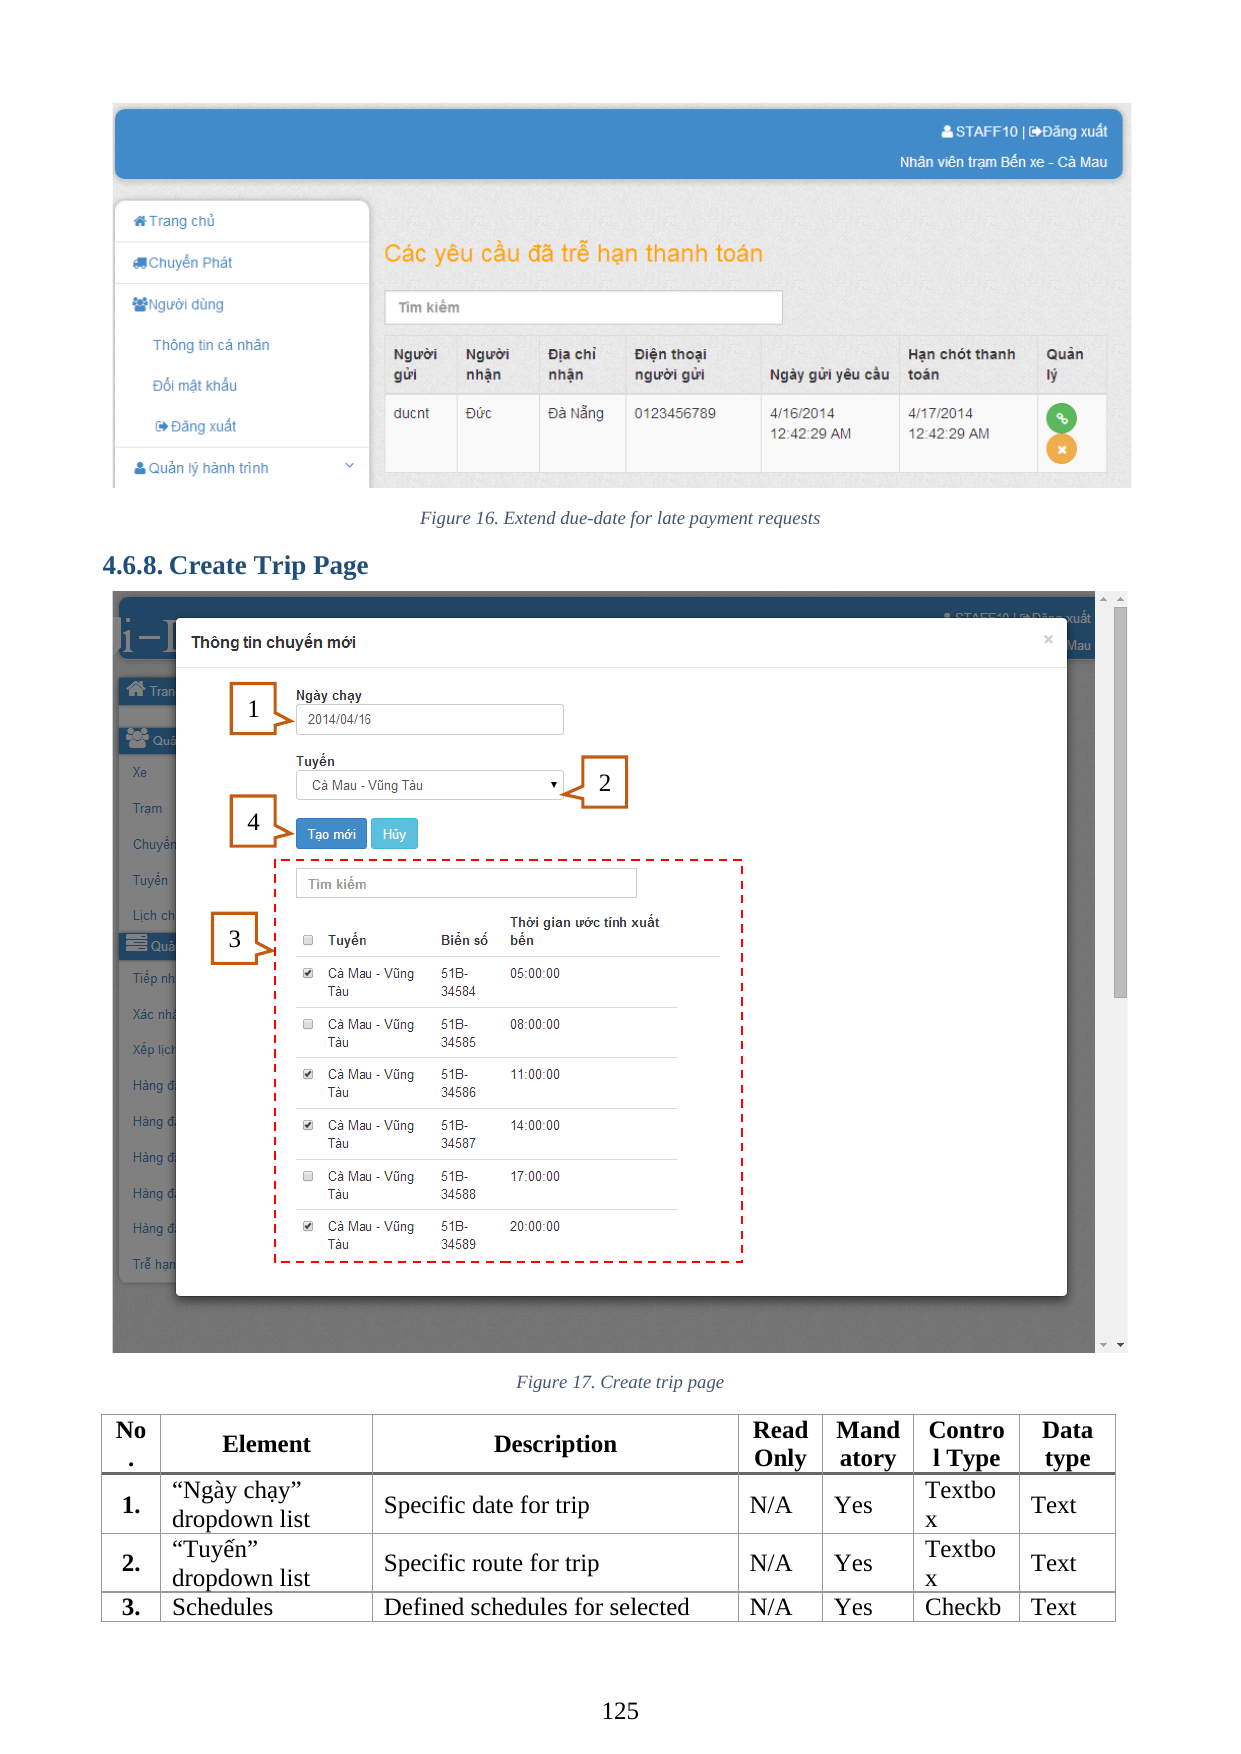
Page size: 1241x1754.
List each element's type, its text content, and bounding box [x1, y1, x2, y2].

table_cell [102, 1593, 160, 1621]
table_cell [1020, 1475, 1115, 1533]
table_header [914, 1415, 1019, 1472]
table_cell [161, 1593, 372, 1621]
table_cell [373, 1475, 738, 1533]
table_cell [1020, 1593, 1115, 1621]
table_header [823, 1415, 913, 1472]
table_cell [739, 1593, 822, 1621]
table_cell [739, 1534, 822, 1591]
text Figure 17. Create trip page [112, 1371, 1128, 1393]
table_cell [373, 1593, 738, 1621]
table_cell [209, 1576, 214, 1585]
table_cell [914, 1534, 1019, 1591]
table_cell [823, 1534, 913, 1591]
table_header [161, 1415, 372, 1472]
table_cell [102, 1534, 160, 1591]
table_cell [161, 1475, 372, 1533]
picture [112, 103, 1145, 488]
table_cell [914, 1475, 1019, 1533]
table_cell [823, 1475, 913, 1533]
text Figure 16. Extend due-date for late payment requests [112, 507, 1128, 528]
picture [112, 591, 1128, 1353]
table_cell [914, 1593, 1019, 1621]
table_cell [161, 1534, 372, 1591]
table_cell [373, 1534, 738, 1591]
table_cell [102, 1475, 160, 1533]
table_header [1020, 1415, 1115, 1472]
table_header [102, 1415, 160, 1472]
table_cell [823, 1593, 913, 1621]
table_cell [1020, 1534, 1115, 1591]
subtitle Create Trip Page [163, 549, 1128, 580]
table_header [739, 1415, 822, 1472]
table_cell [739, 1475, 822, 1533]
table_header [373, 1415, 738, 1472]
